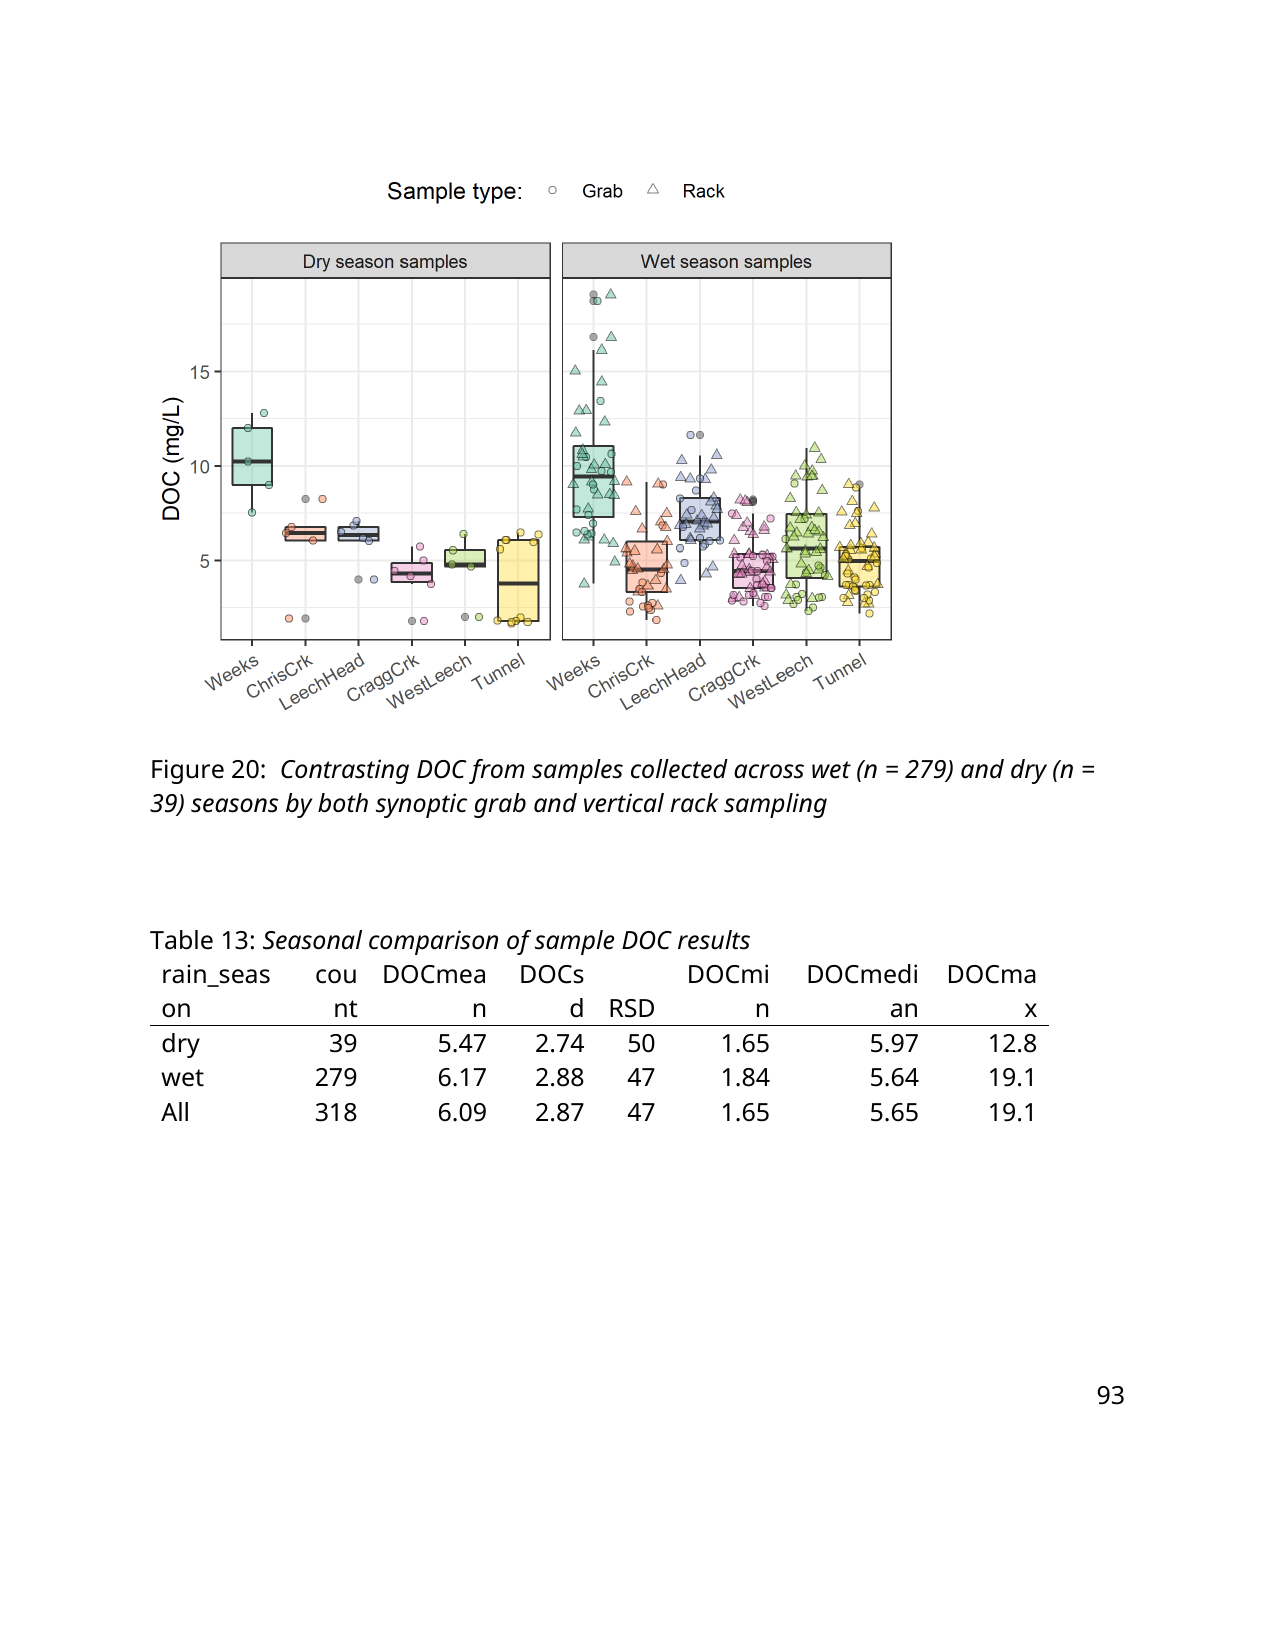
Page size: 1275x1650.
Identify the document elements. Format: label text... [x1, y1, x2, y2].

table_cell 5.64 [781, 1060, 930, 1094]
table_cell 50 [596, 1026, 667, 1060]
table_cell 5.65 [781, 1094, 930, 1128]
table_cell 39 [290, 1026, 369, 1060]
table_cell 5.97 [781, 1026, 930, 1060]
table_cell wet [150, 1060, 290, 1094]
table_cell 1.65 [667, 1026, 781, 1060]
table_header RSD [596, 956, 667, 1024]
table_cell 12.8 [930, 1026, 1048, 1060]
table_header DOCmean [369, 956, 498, 1024]
table_cell dry [150, 1026, 290, 1060]
table_cell All [150, 1094, 290, 1128]
table_cell 19.1 [930, 1094, 1048, 1128]
table_cell 1.65 [667, 1094, 781, 1128]
table_header DOCmax [930, 956, 1048, 1024]
table_cell 279 [290, 1060, 369, 1094]
table_cell 47 [596, 1060, 667, 1094]
table_cell 2.87 [498, 1094, 596, 1128]
table_header DOCmedian [781, 956, 930, 1024]
table_cell 2.74 [498, 1026, 596, 1060]
table_header rain_season [150, 956, 290, 1024]
table_cell 47 [596, 1094, 667, 1128]
table_header count [290, 956, 369, 1024]
table_cell 5.47 [369, 1026, 498, 1060]
text Figure 20: Contrasting DOC from samples collected across wet (n = 279) and dry (n = 39) seasons by both synoptic grab and vertical rack sampling [150, 752, 1125, 820]
table_cell 19.1 [930, 1060, 1048, 1094]
table_cell 6.17 [369, 1060, 498, 1094]
table_cell 6.09 [369, 1094, 498, 1128]
picture [150, 150, 903, 752]
table_header DOCmin [667, 956, 781, 1024]
text Table 13: Seasonal comparison of sample DOC results [150, 922, 1125, 956]
table_cell 2.88 [498, 1060, 596, 1094]
table_header DOCsd [498, 956, 596, 1024]
table_cell 1.84 [667, 1060, 781, 1094]
table_cell 318 [290, 1094, 369, 1128]
